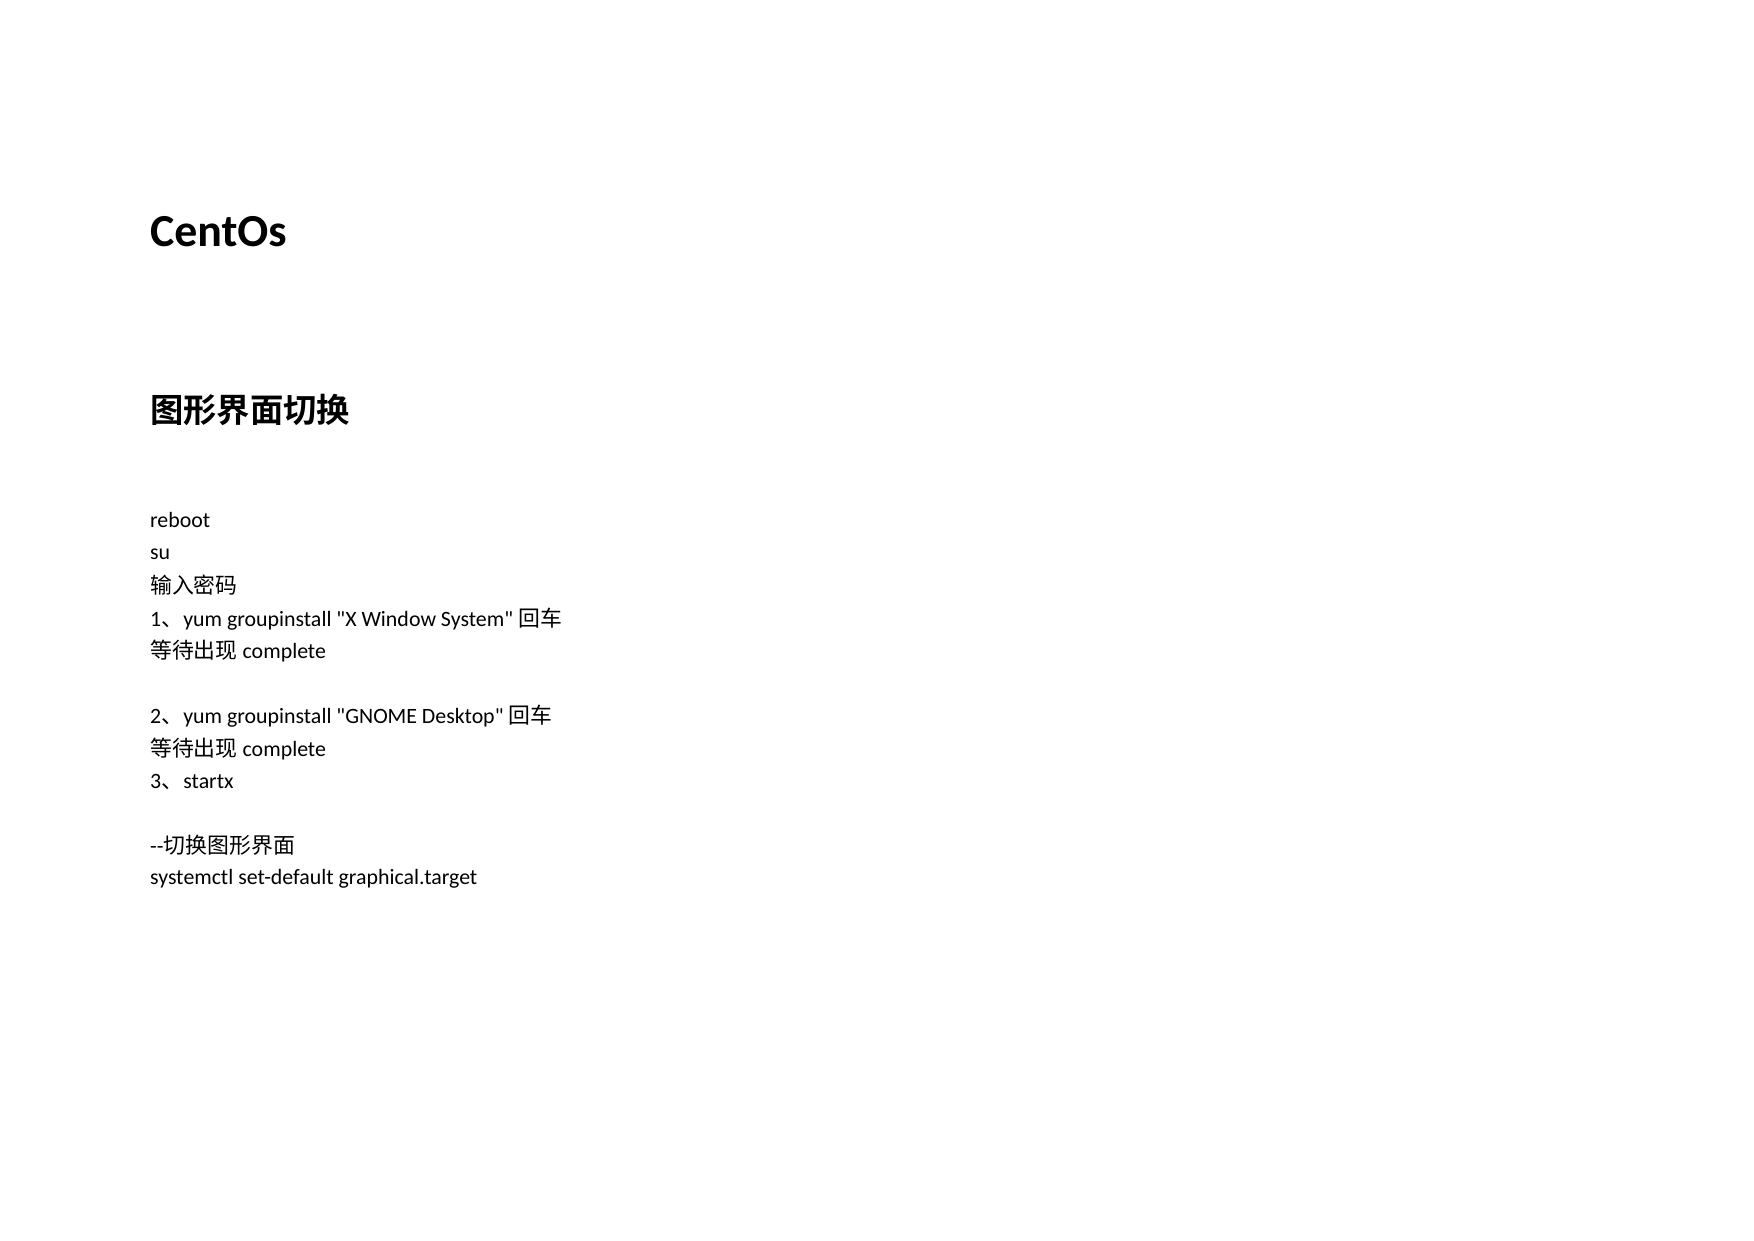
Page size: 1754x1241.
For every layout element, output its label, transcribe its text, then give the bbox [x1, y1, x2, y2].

text 等待出现 complete [150, 633, 1604, 666]
text 等待出现 complete [150, 731, 1604, 763]
text reboot [150, 503, 1604, 536]
text systemctl set-default graphical.target [150, 861, 1604, 893]
text su [150, 536, 1604, 568]
text 3、startx [150, 763, 1604, 796]
text 1、yum groupinstall "X Window System" 回车 [150, 601, 1604, 633]
text 2、yum groupinstall "GNOME Desktop" 回车 [150, 698, 1604, 731]
text --切换图形界面 [150, 828, 1604, 861]
subtitle 图形界面切换 [150, 376, 1604, 441]
text 输入密码 [150, 568, 1604, 601]
subtitle CentOs [150, 198, 1604, 263]
